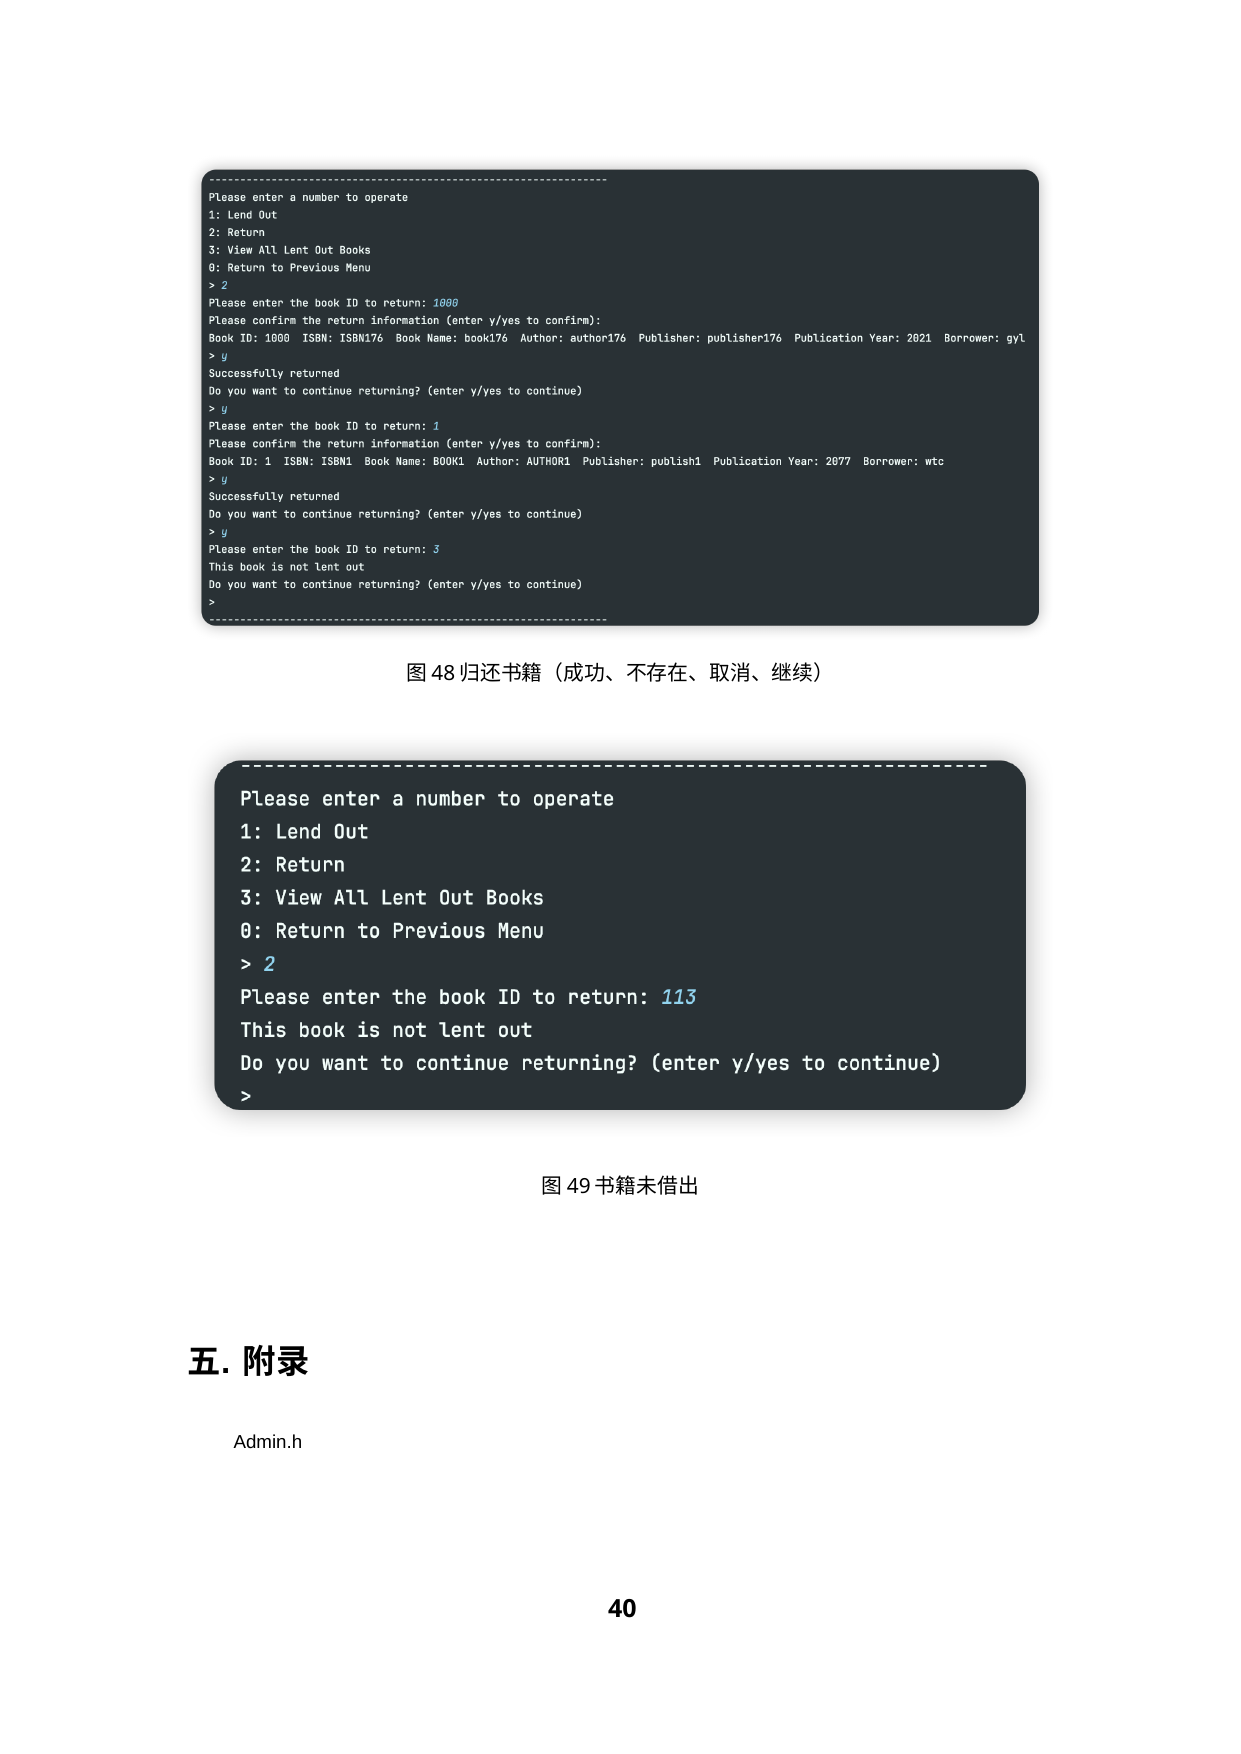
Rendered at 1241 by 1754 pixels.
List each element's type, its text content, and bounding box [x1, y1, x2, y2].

picture [187, 733, 1053, 1137]
text 图49书籍未借出 [187, 1168, 1053, 1201]
text 图48归还书籍（成功、不存在、取消、继续） [187, 656, 1053, 688]
picture [187, 155, 1053, 640]
text Admin.h [233, 1426, 1053, 1458]
text 附录 [187, 1326, 1053, 1391]
